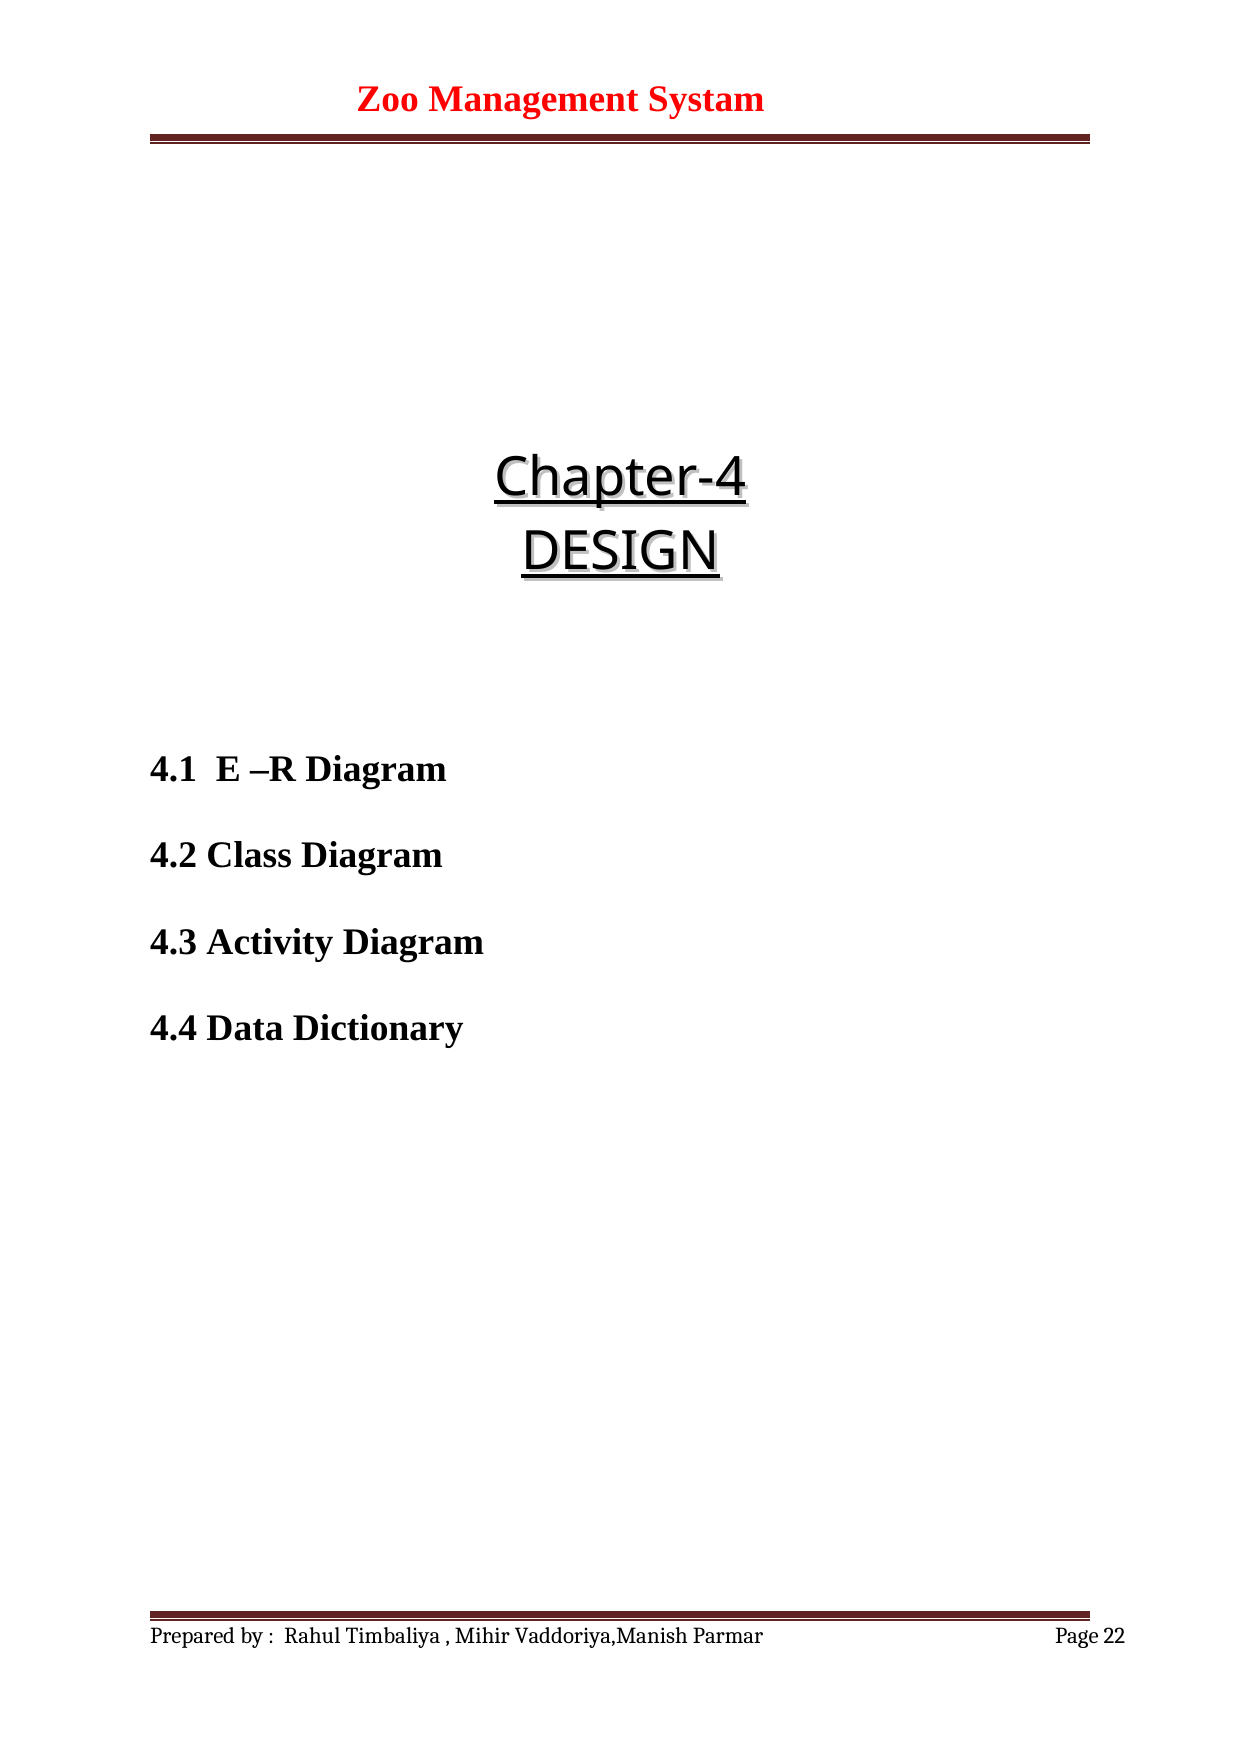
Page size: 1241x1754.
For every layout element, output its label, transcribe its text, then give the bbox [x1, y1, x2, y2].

text DESIGN [150, 511, 1090, 585]
text 4.1 E –R Diagram [150, 747, 1016, 790]
text 4.2 Class Diagram [150, 833, 1016, 876]
text 4.3 Activity Diagram [150, 919, 1016, 962]
text 4.4 Data Dictionary [150, 1005, 1016, 1048]
text Chapter-4 [150, 438, 1090, 511]
